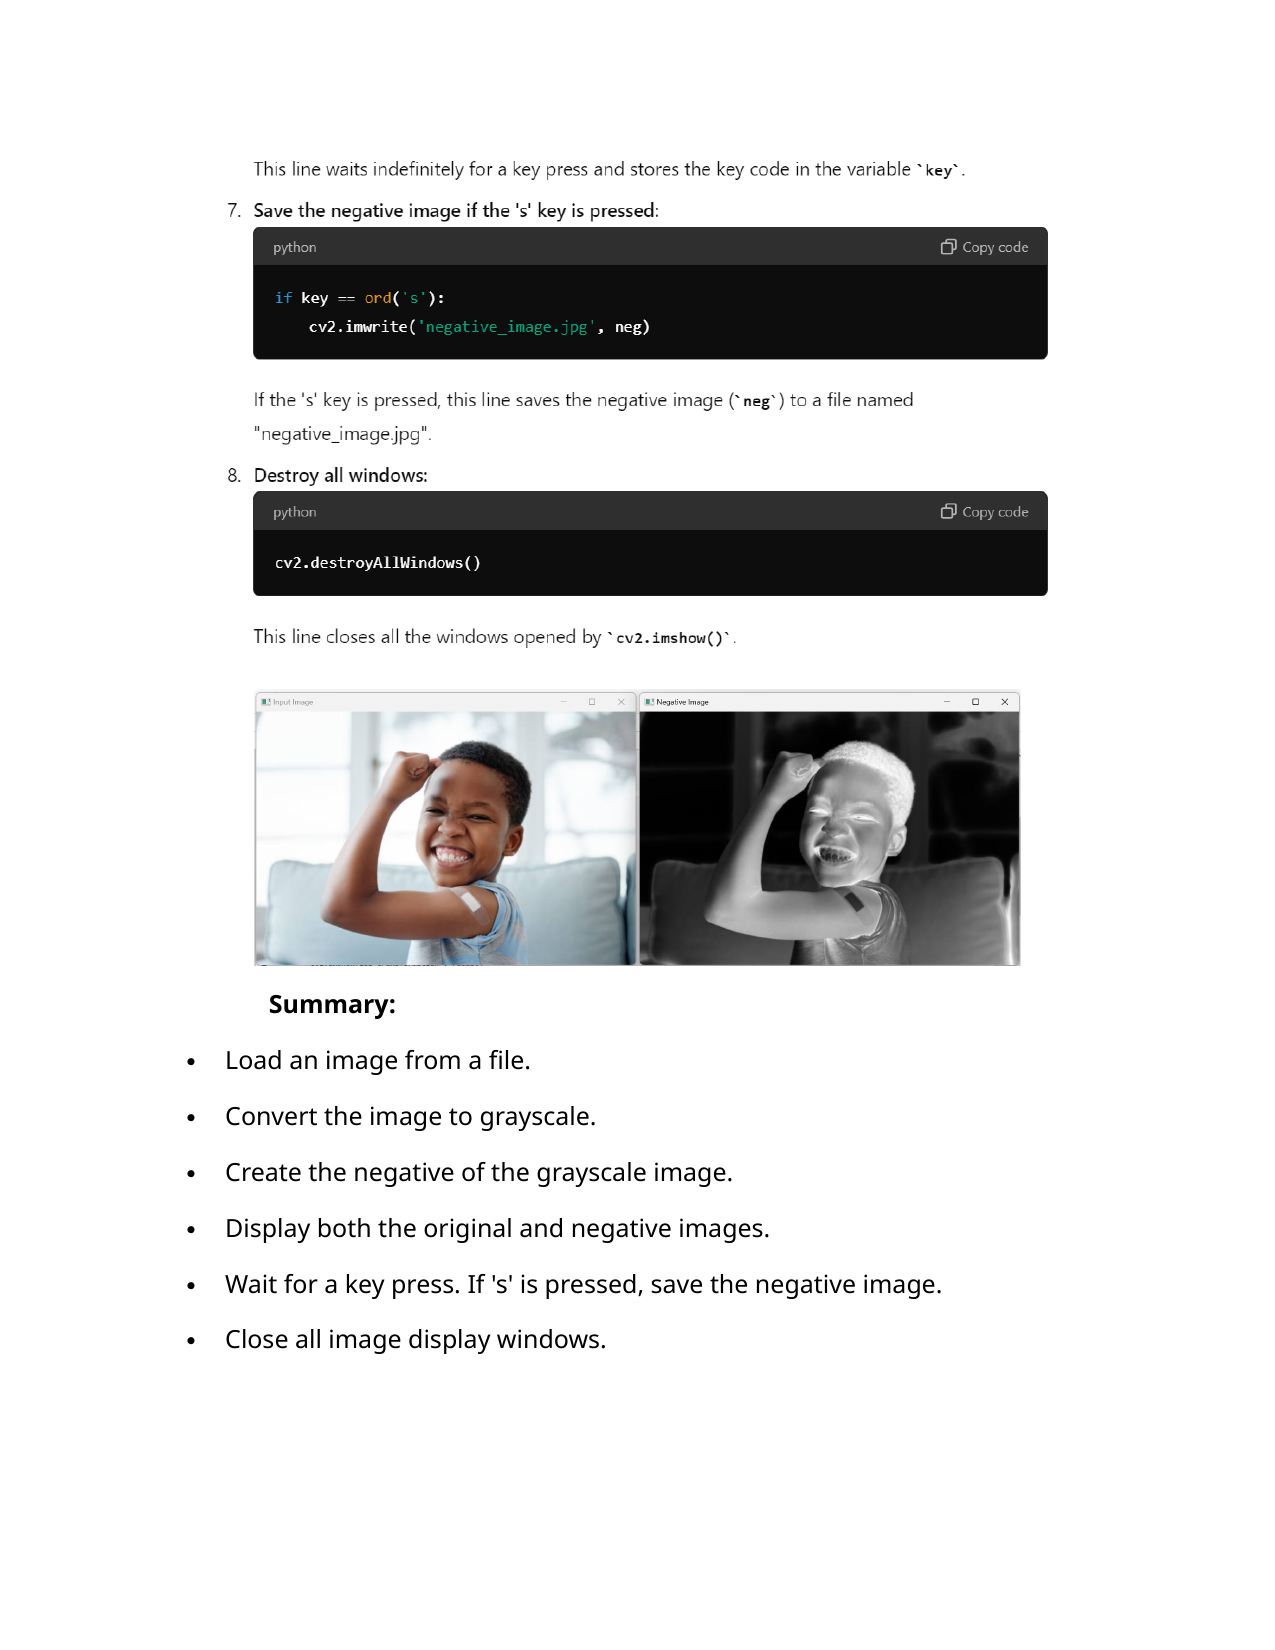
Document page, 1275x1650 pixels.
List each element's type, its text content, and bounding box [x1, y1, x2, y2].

picture [254, 689, 1021, 966]
list Display both the original and negative images. [187, 1211, 1125, 1244]
list Load an image from a file. [187, 1043, 1125, 1077]
list Convert the image to grayscale. [187, 1099, 1125, 1133]
list Create the negative of the grayscale image. [187, 1155, 1125, 1189]
list Wait for a key press. If 's' is pressed, save the negative image. [187, 1266, 1125, 1300]
picture [205, 150, 1070, 668]
text Summary: [150, 987, 1125, 1021]
list Close all image display windows. [187, 1322, 1125, 1356]
